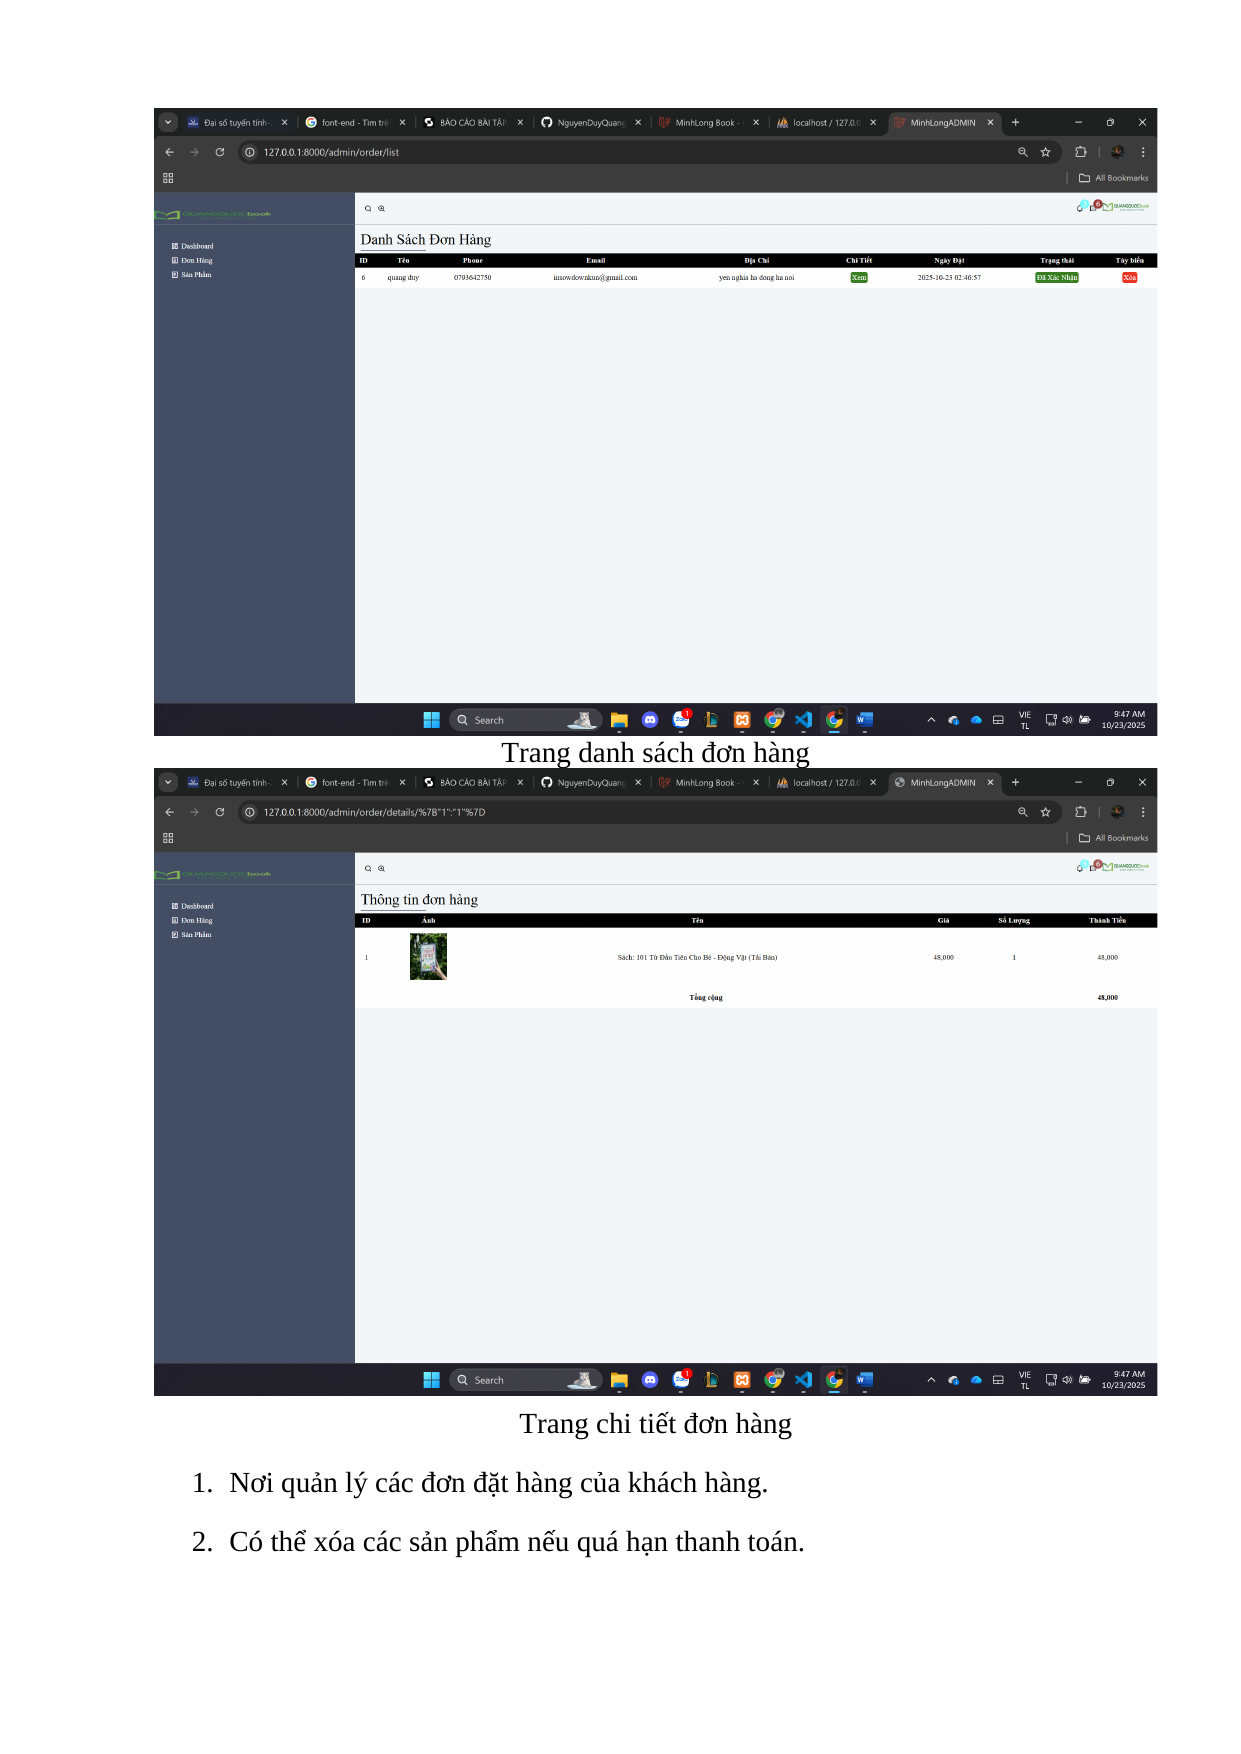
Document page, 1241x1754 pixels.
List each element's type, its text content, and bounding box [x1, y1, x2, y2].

text Trang chi tiết đơn hàng [154, 1406, 1157, 1439]
text Trang danh sách đơn hàng [154, 736, 1157, 768]
list Có thể xóa các sản phẩm nếu quá hạn thanh toán. [192, 1524, 1157, 1558]
list Nơi quản lý các đơn đặt hàng của khách hàng. [192, 1465, 1157, 1499]
picture [154, 108, 1158, 736]
picture [154, 768, 1158, 1396]
